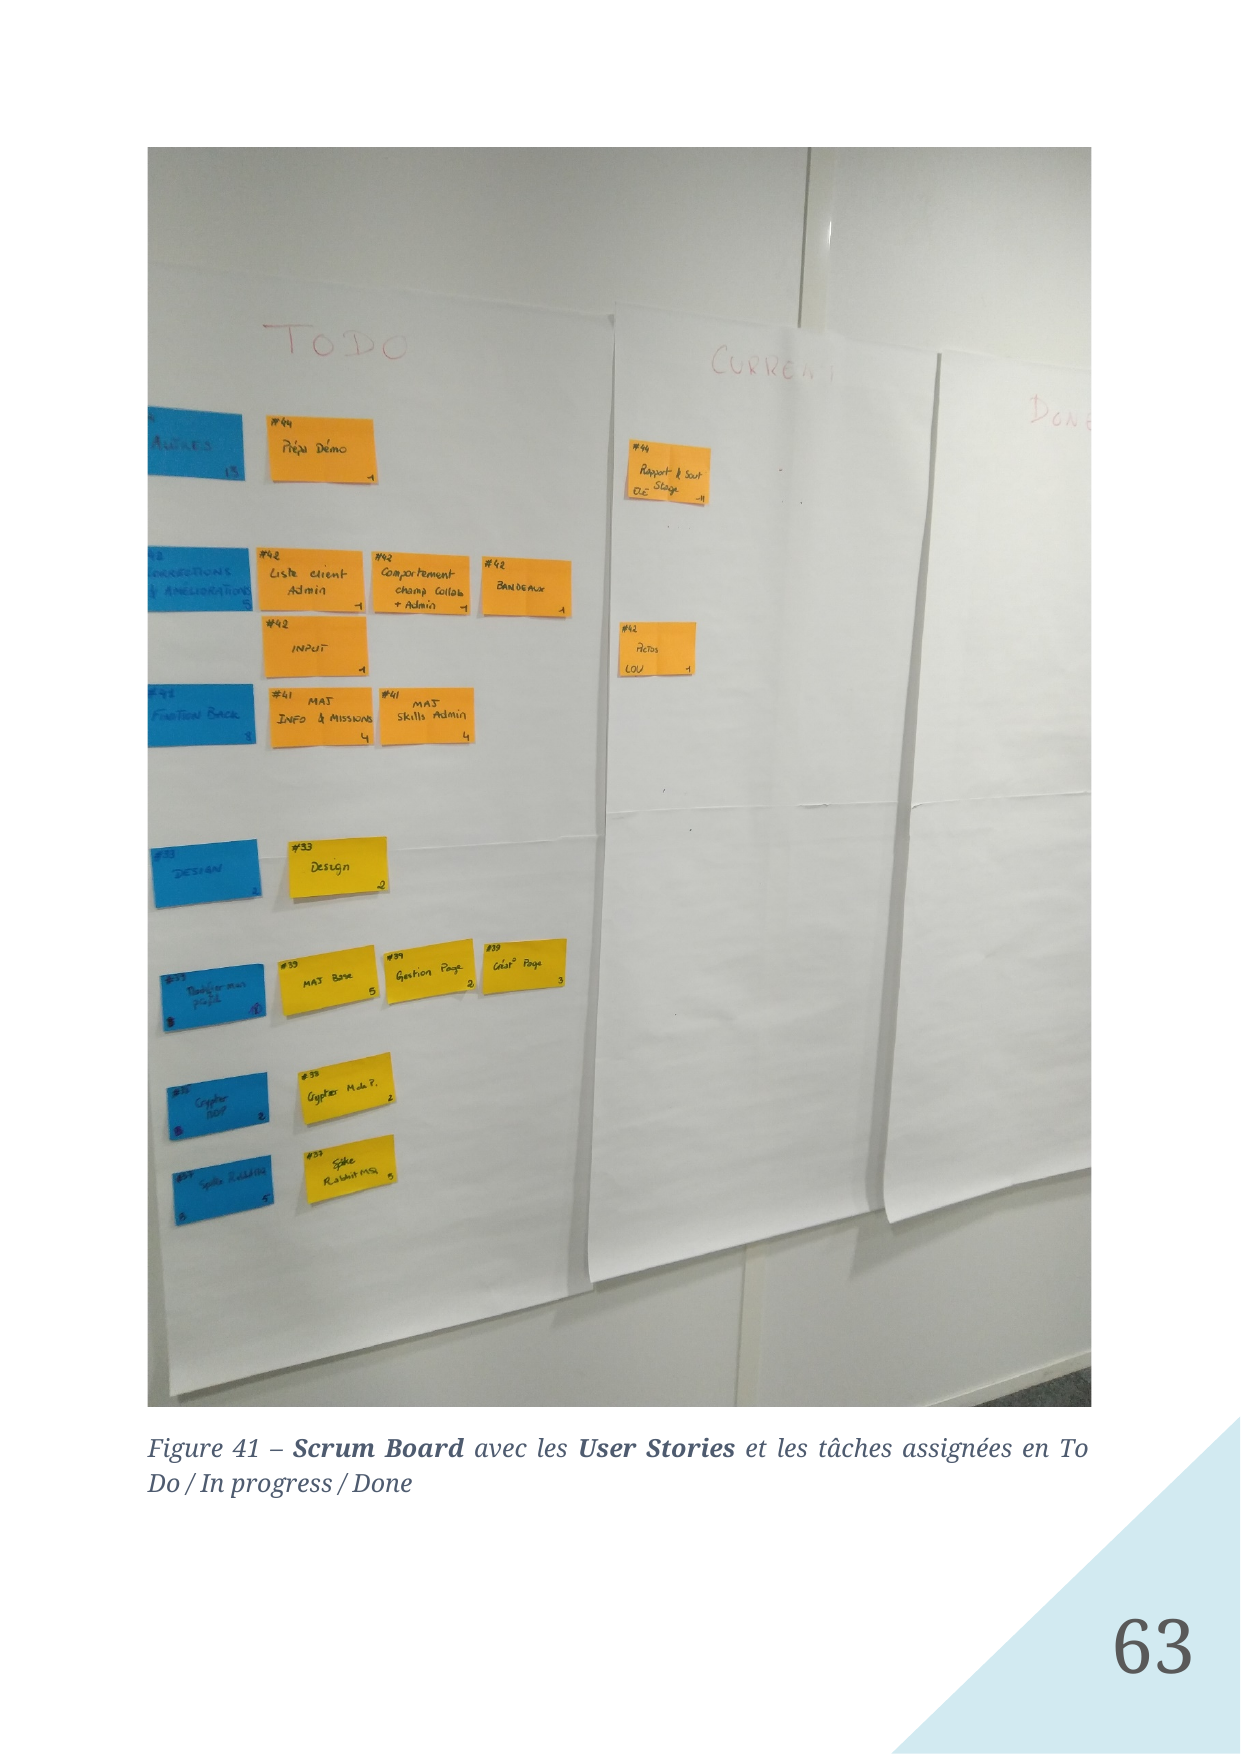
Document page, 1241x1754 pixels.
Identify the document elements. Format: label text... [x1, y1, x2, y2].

picture [147, 147, 1092, 1407]
